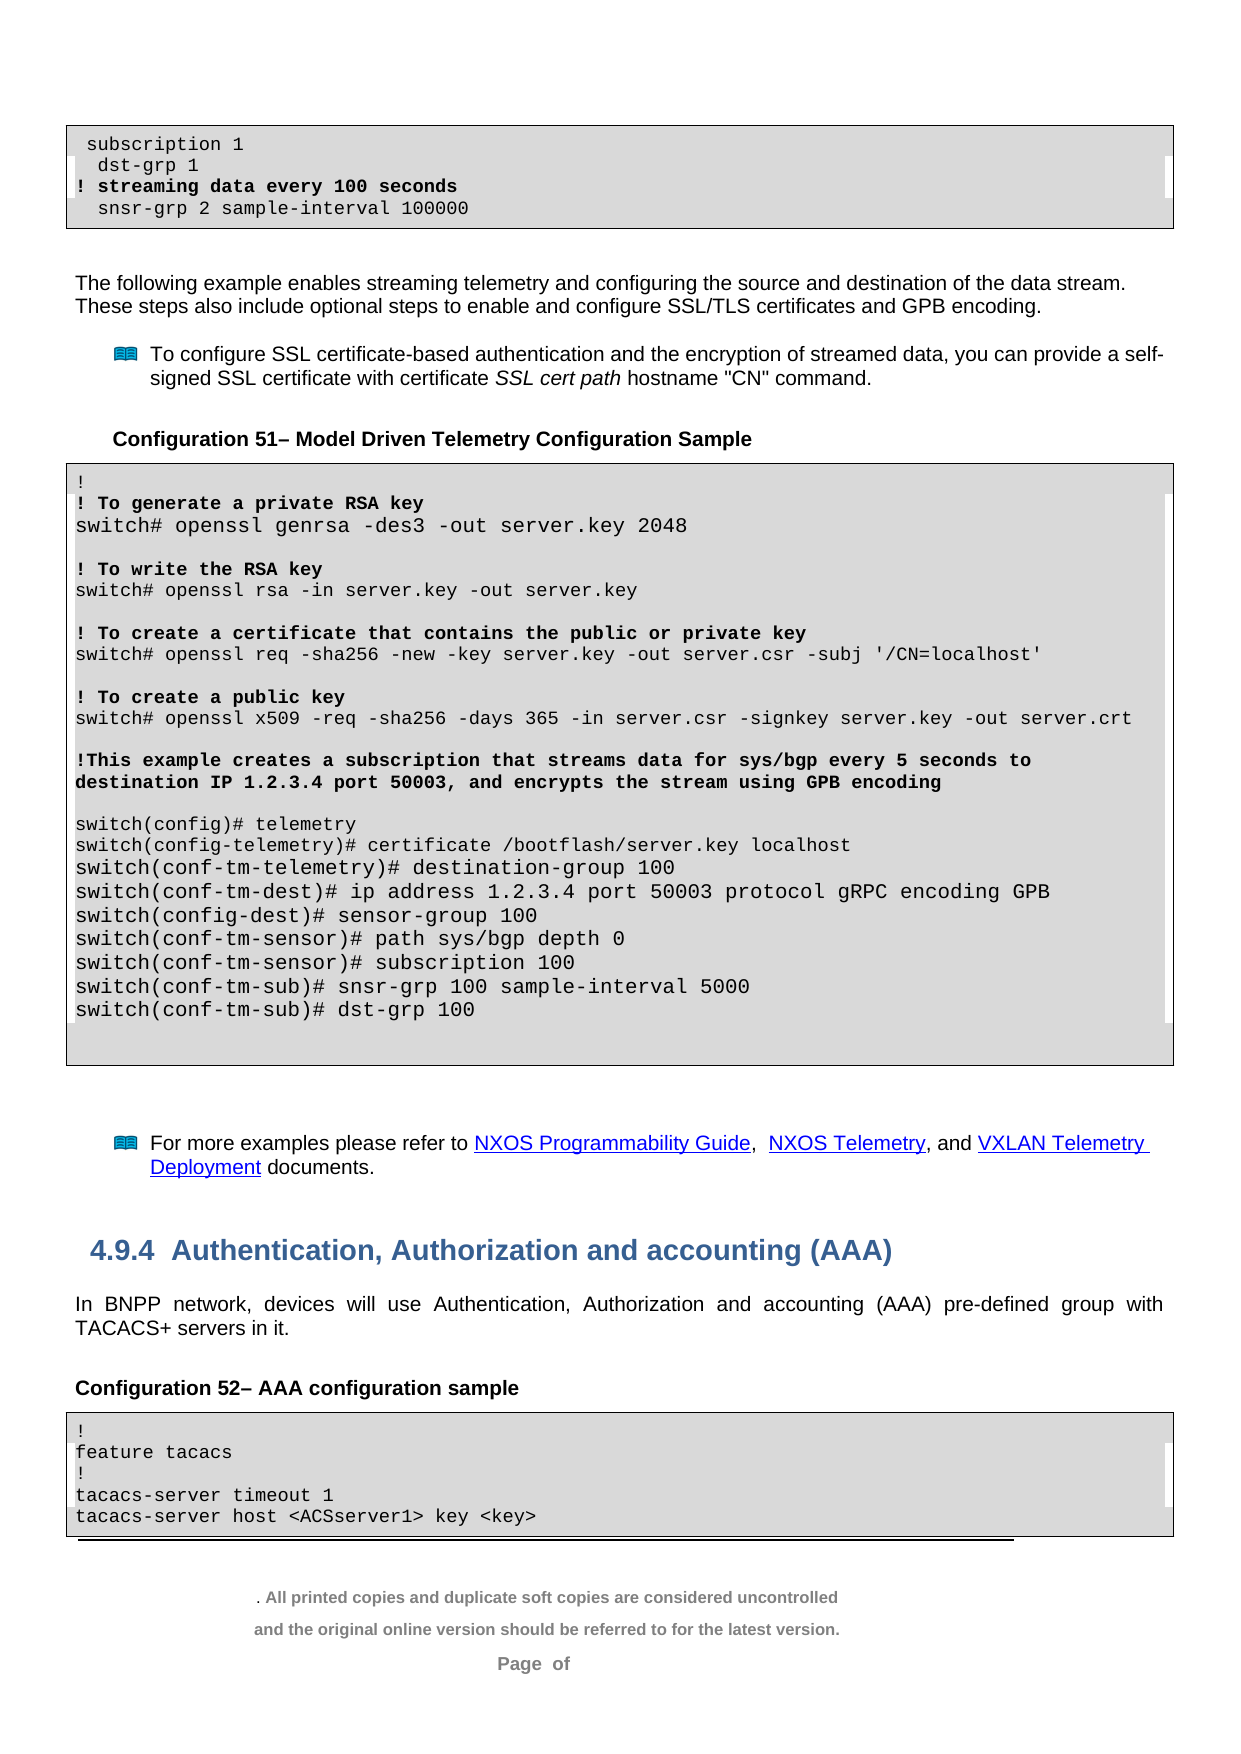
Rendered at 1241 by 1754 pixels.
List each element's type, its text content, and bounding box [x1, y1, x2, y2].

text Configuration 52– AAA configuration sample [75, 1376, 1165, 1400]
text The following example enables streaming telemetry and configuring the source and destination of the data stream. These steps also include optional steps to enable and configure SSL/TLS certificates and GPB encoding. [75, 270, 1165, 318]
text For more examples please refer to NXOS Programmability Guide, NXOS Telemetry, and VXLAN Telemetry Deployment documents. [112, 1131, 1165, 1179]
text switch(conf-tm-dest)# ip address 1.2.3.4 port 50003 protocol gRPC encoding GPB [75, 881, 1165, 905]
text In BNPP network, devices will use Authentication, Authorization and accounting (AAA) pre-defined group with TACACS+ servers in it. [75, 1291, 1165, 1339]
text Configuration 51– Model Driven Telemetry Configuration Sample [112, 427, 1165, 451]
text !This example creates a subscription that streams data for sys/bgp every 5 seconds to destination IP 1.2.3.4 port 50003, and encrypts the stream using GPB encoding [75, 751, 1165, 794]
text snsr-grp 2 sample-interval 100000 [67, 189, 1173, 228]
text switch(conf-tm-sub)# dst-grp 100 [75, 999, 1165, 1023]
text ! To create a public key [75, 687, 1165, 709]
text switch# openssl genrsa -des3 -out server.key 2048 [75, 515, 1165, 539]
text ! [67, 464, 1173, 494]
subtitle Authentication, Authorization and accounting (AAA) [90, 1233, 1165, 1266]
text ! [75, 1464, 1165, 1485]
text ! To create a certificate that contains the public or private key [75, 624, 1165, 645]
text ! [67, 1413, 1173, 1443]
picture [113, 345, 139, 362]
text switch(config-telemetry)# certificate /bootflash/server.key localhost [75, 836, 1165, 857]
text To configure SSL certificate-based authentication and the encryption of streamed data, you can provide a self-signed SSL certificate with certificate SSL cert path hostname "CN" command. [112, 342, 1165, 390]
text switch(conf-tm-sensor)# subscription 100 [75, 952, 1165, 976]
text switch# openssl rsa -in server.key -out server.key [75, 581, 1165, 602]
text switch# openssl x509 -req -sha256 -days 365 -in server.csr -signkey server.key -out server.crt [75, 709, 1165, 730]
text feature tacacs [75, 1443, 1165, 1464]
text switch(conf-tm-telemetry)# destination-group 100 [75, 857, 1165, 881]
text switch(config)# telemetry [75, 815, 1165, 836]
picture [113, 1134, 139, 1151]
text subscription 1 [67, 126, 1173, 156]
text ! To write the RSA key [75, 560, 1165, 581]
text tacacs-server host <ACSserver1> key <key> [67, 1497, 1173, 1536]
text switch# openssl req -sha256 -new -key server.key -out server.csr -subj '/CN=localhost' [75, 645, 1165, 666]
text ! To generate a private RSA key [75, 494, 1165, 515]
text switch(conf-tm-sensor)# path sys/bgp depth 0 [75, 928, 1165, 952]
text switch(conf-tm-sub)# snsr-grp 100 sample-interval 5000 [75, 976, 1165, 999]
text dst-grp 1 [75, 156, 1165, 177]
text switch(config-dest)# sensor-group 100 [75, 905, 1165, 928]
